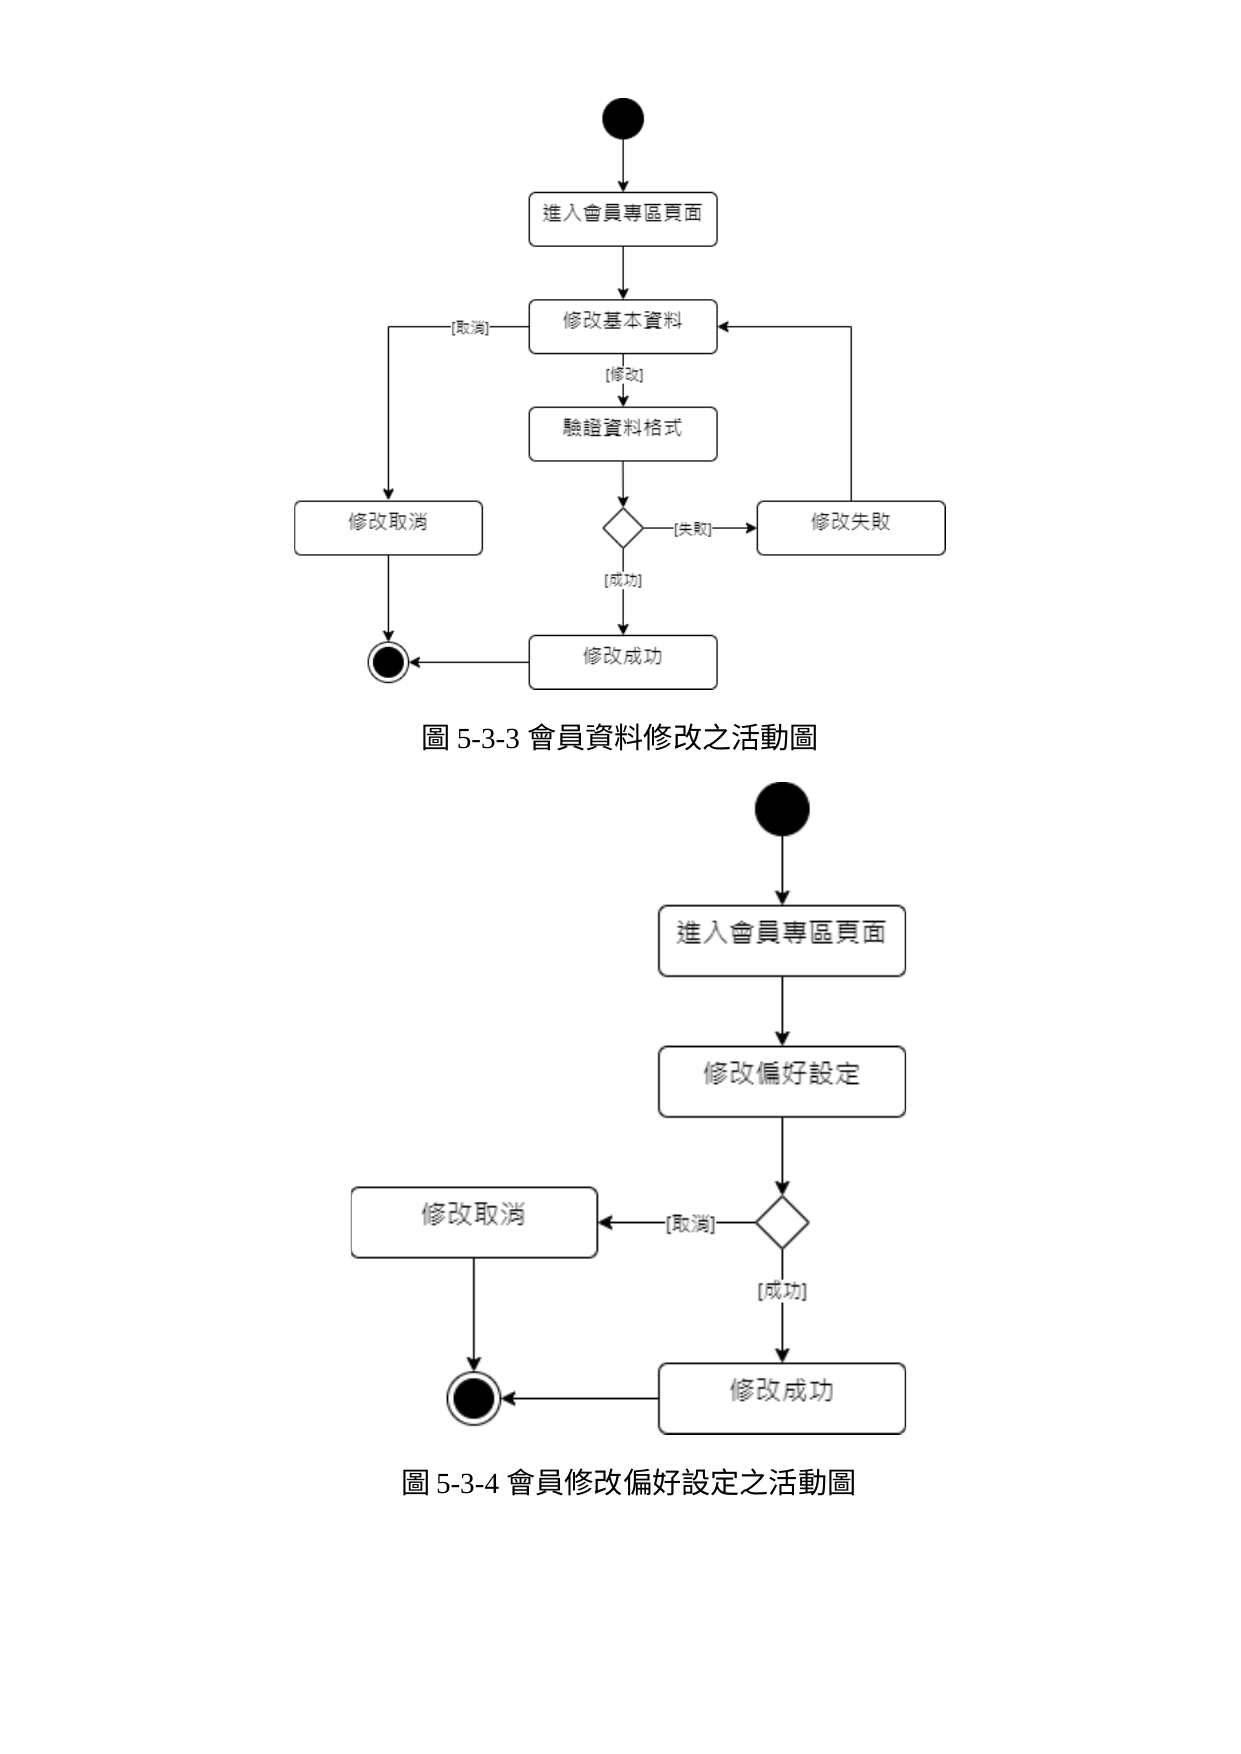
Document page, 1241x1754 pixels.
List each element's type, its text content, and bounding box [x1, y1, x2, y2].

picture [294, 98, 946, 690]
text 圖5-3-4 會員修改偏好設定之活動圖 [89, 1459, 1152, 1501]
text 圖5-3-3 會員資料修改之活動圖 [89, 715, 1152, 757]
picture [350, 782, 907, 1435]
